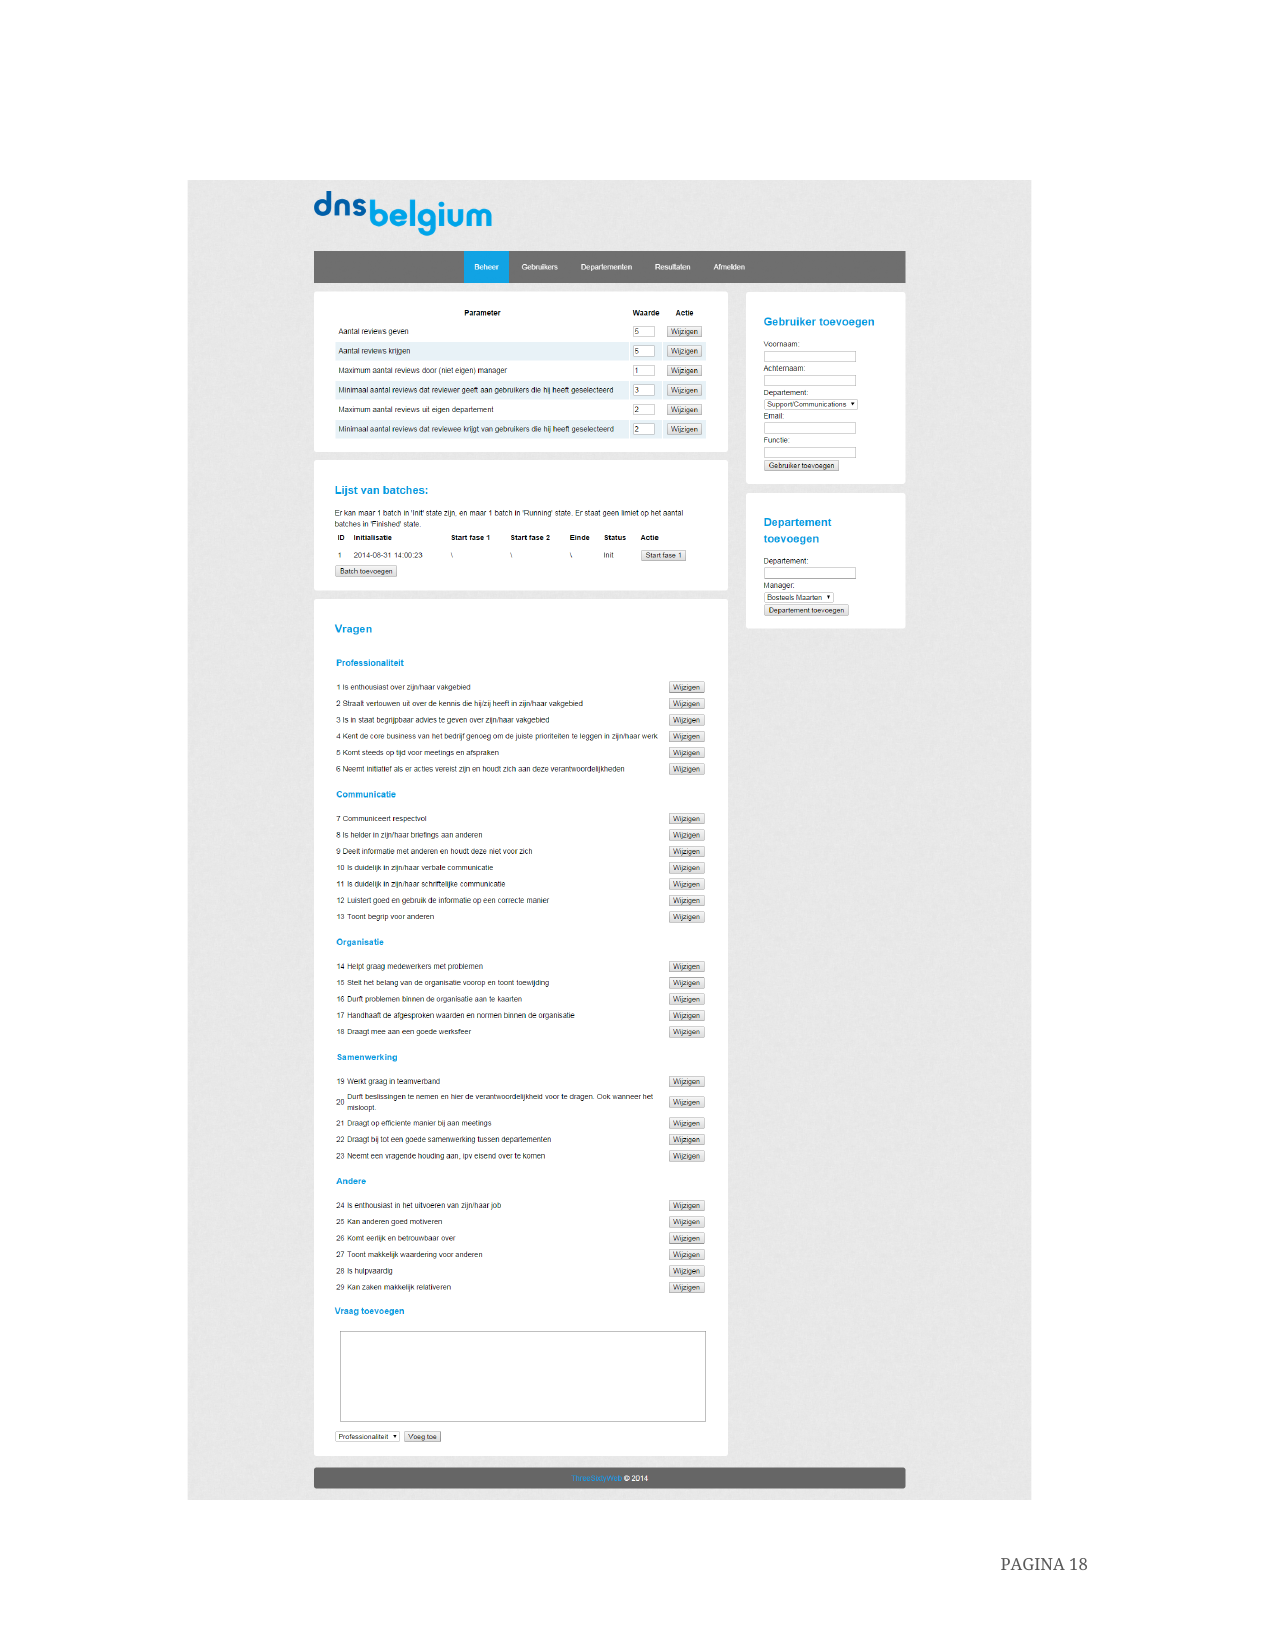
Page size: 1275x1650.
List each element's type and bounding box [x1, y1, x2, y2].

picture [187, 180, 1032, 1500]
